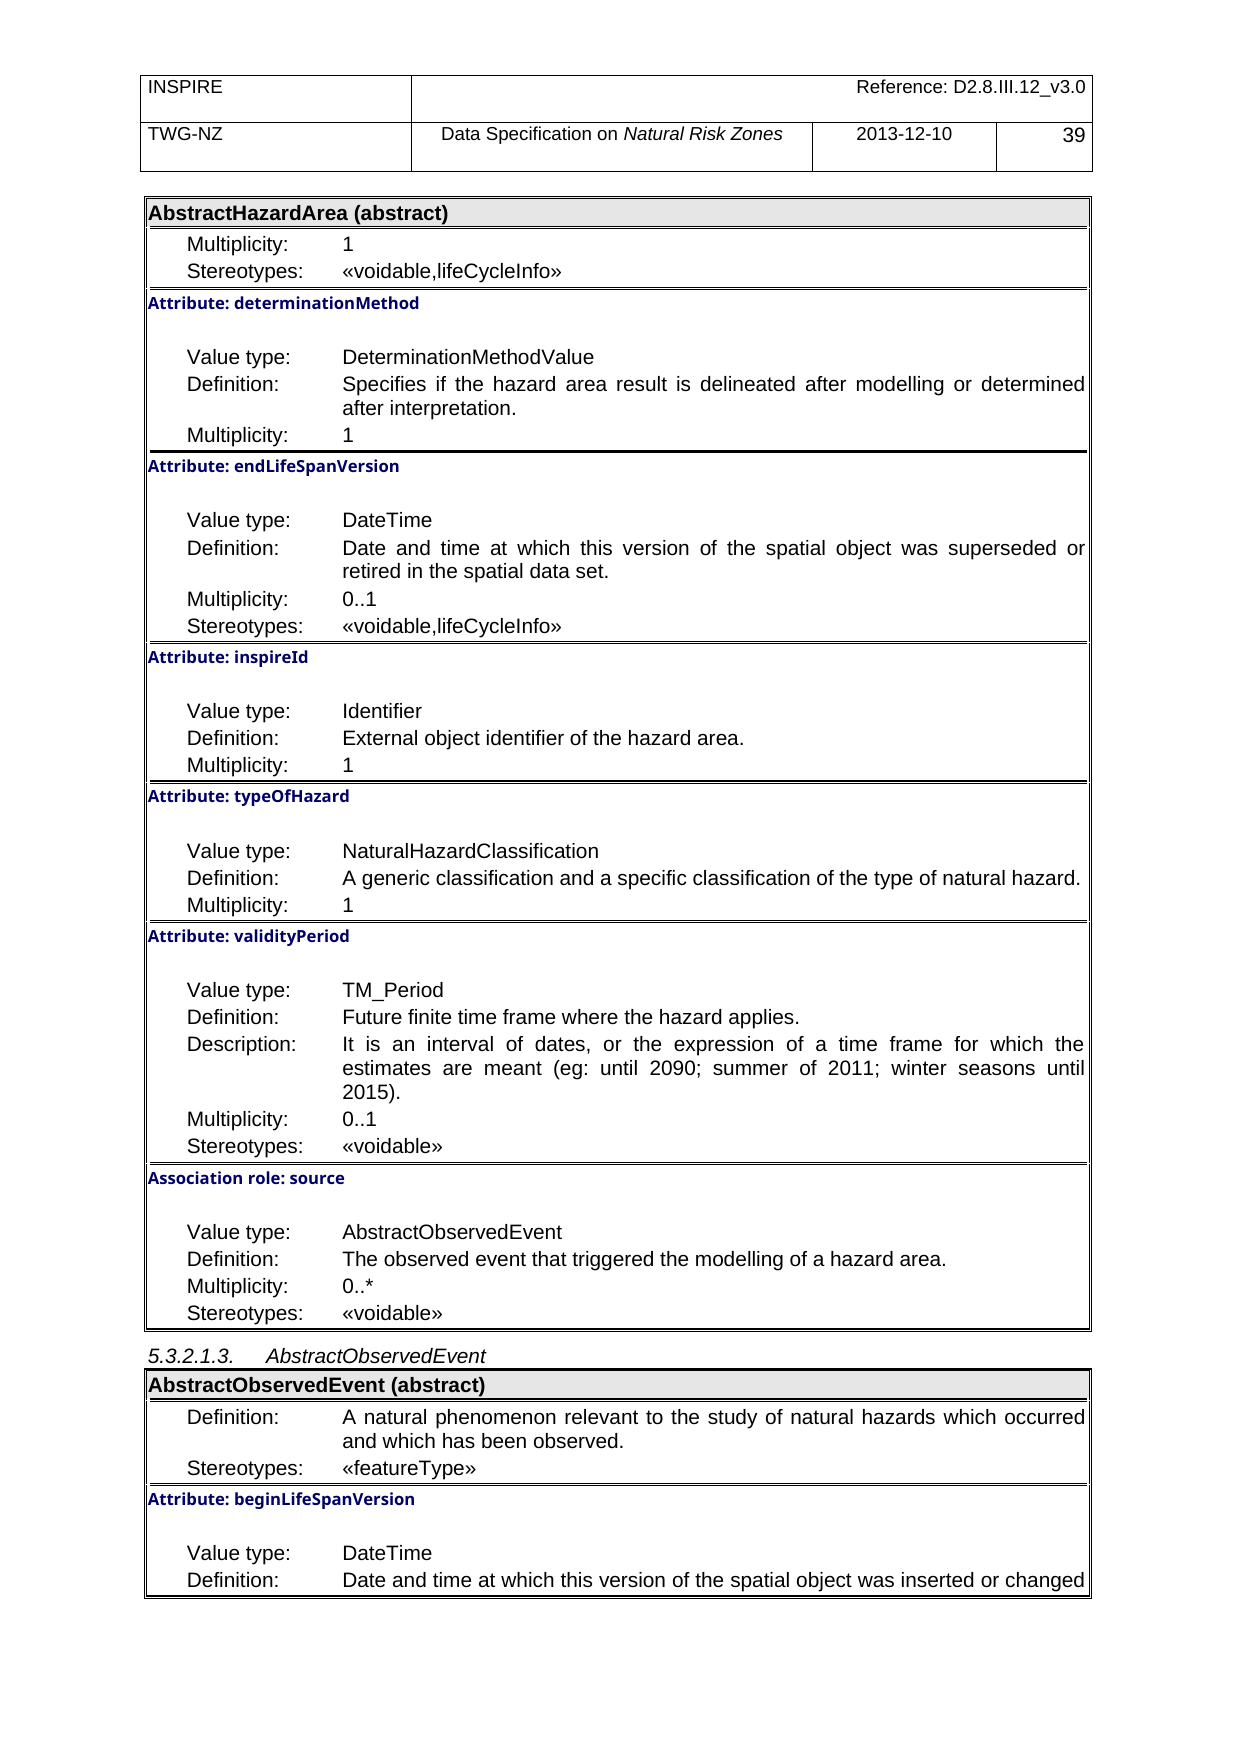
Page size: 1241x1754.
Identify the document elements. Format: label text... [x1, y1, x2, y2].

table_cell Attribute: determinationMethod [147, 286, 1089, 450]
table_cell Attribute: beginLifeSpanVersion [145, 226, 1090, 286]
subtitle AbstractObservedEvent [148, 1344, 1092, 1368]
table_cell [147, 1398, 1089, 1483]
table_header AbstractHazardArea (abstract) [147, 199, 1089, 226]
table_cell Attribute: typeOfHazard [147, 780, 1089, 920]
table_header AbstractObservedEvent (abstract) [147, 1371, 1089, 1398]
table_cell Attribute: beginLifeSpanVersion [145, 1483, 1090, 1595]
table_cell Attribute: validityPeriod [145, 920, 1090, 1161]
table_cell Attribute: inspireId [145, 641, 1090, 780]
table_cell Attribute: endLifeSpanVersion [147, 450, 1089, 641]
table_cell Association role: source [147, 1161, 1089, 1328]
